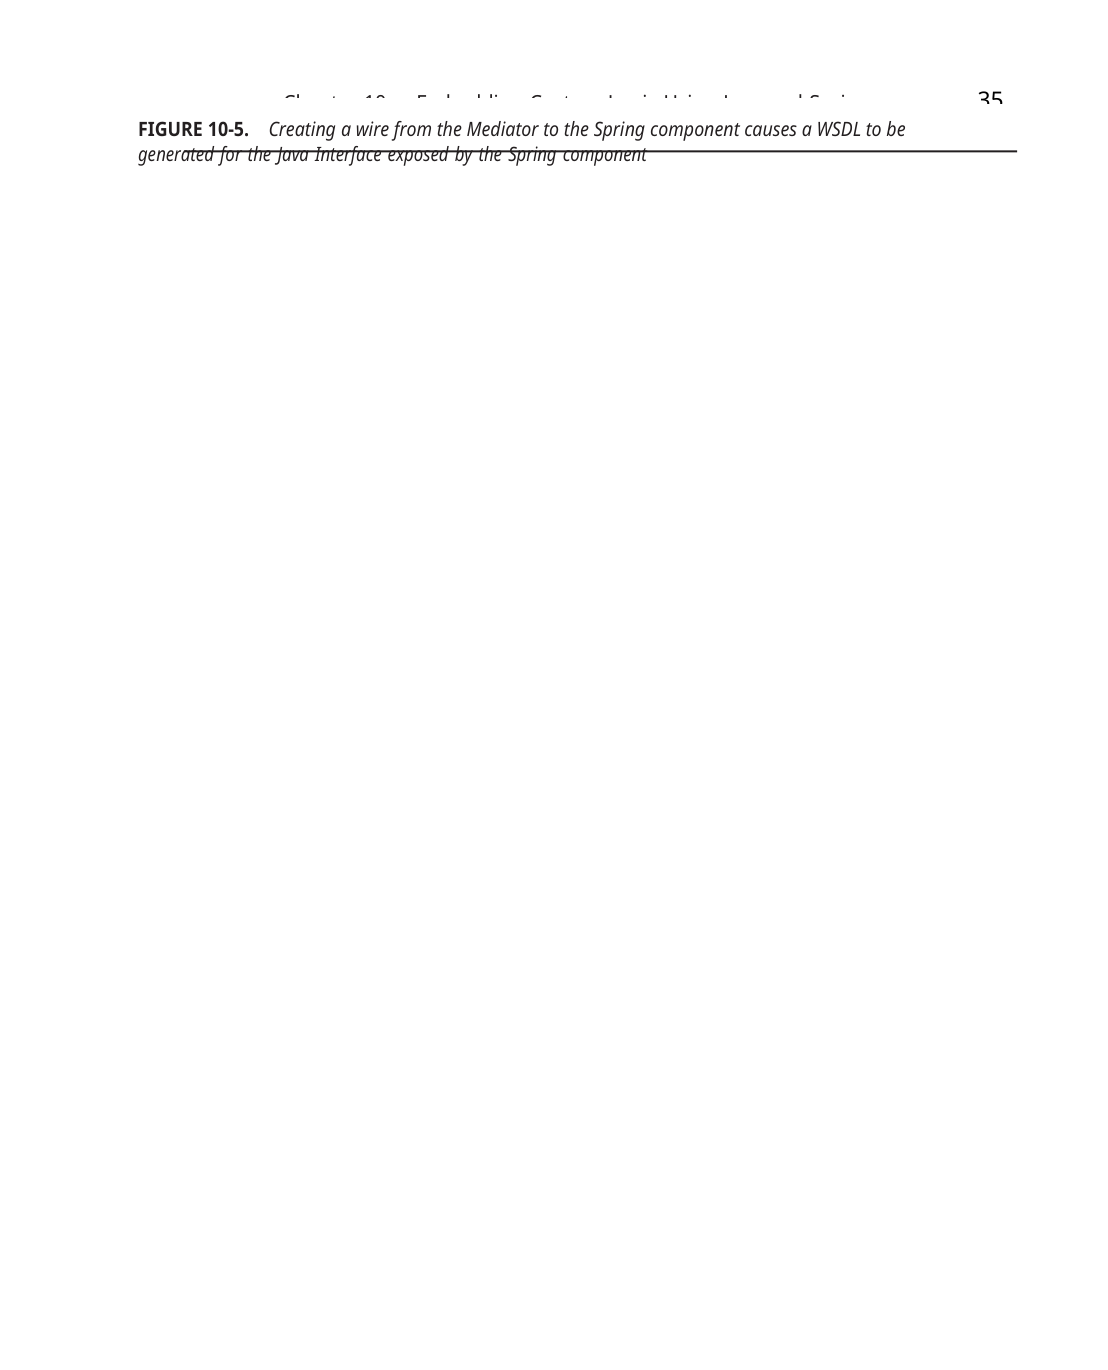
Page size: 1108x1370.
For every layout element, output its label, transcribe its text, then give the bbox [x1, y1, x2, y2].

text generated for the Java Interface exposed by the Spring component [138, 141, 1107, 168]
text FIGURE 10-5. Creating a wire from the Mediator to the Spring component causes a WSDL to be [138, 118, 1107, 141]
